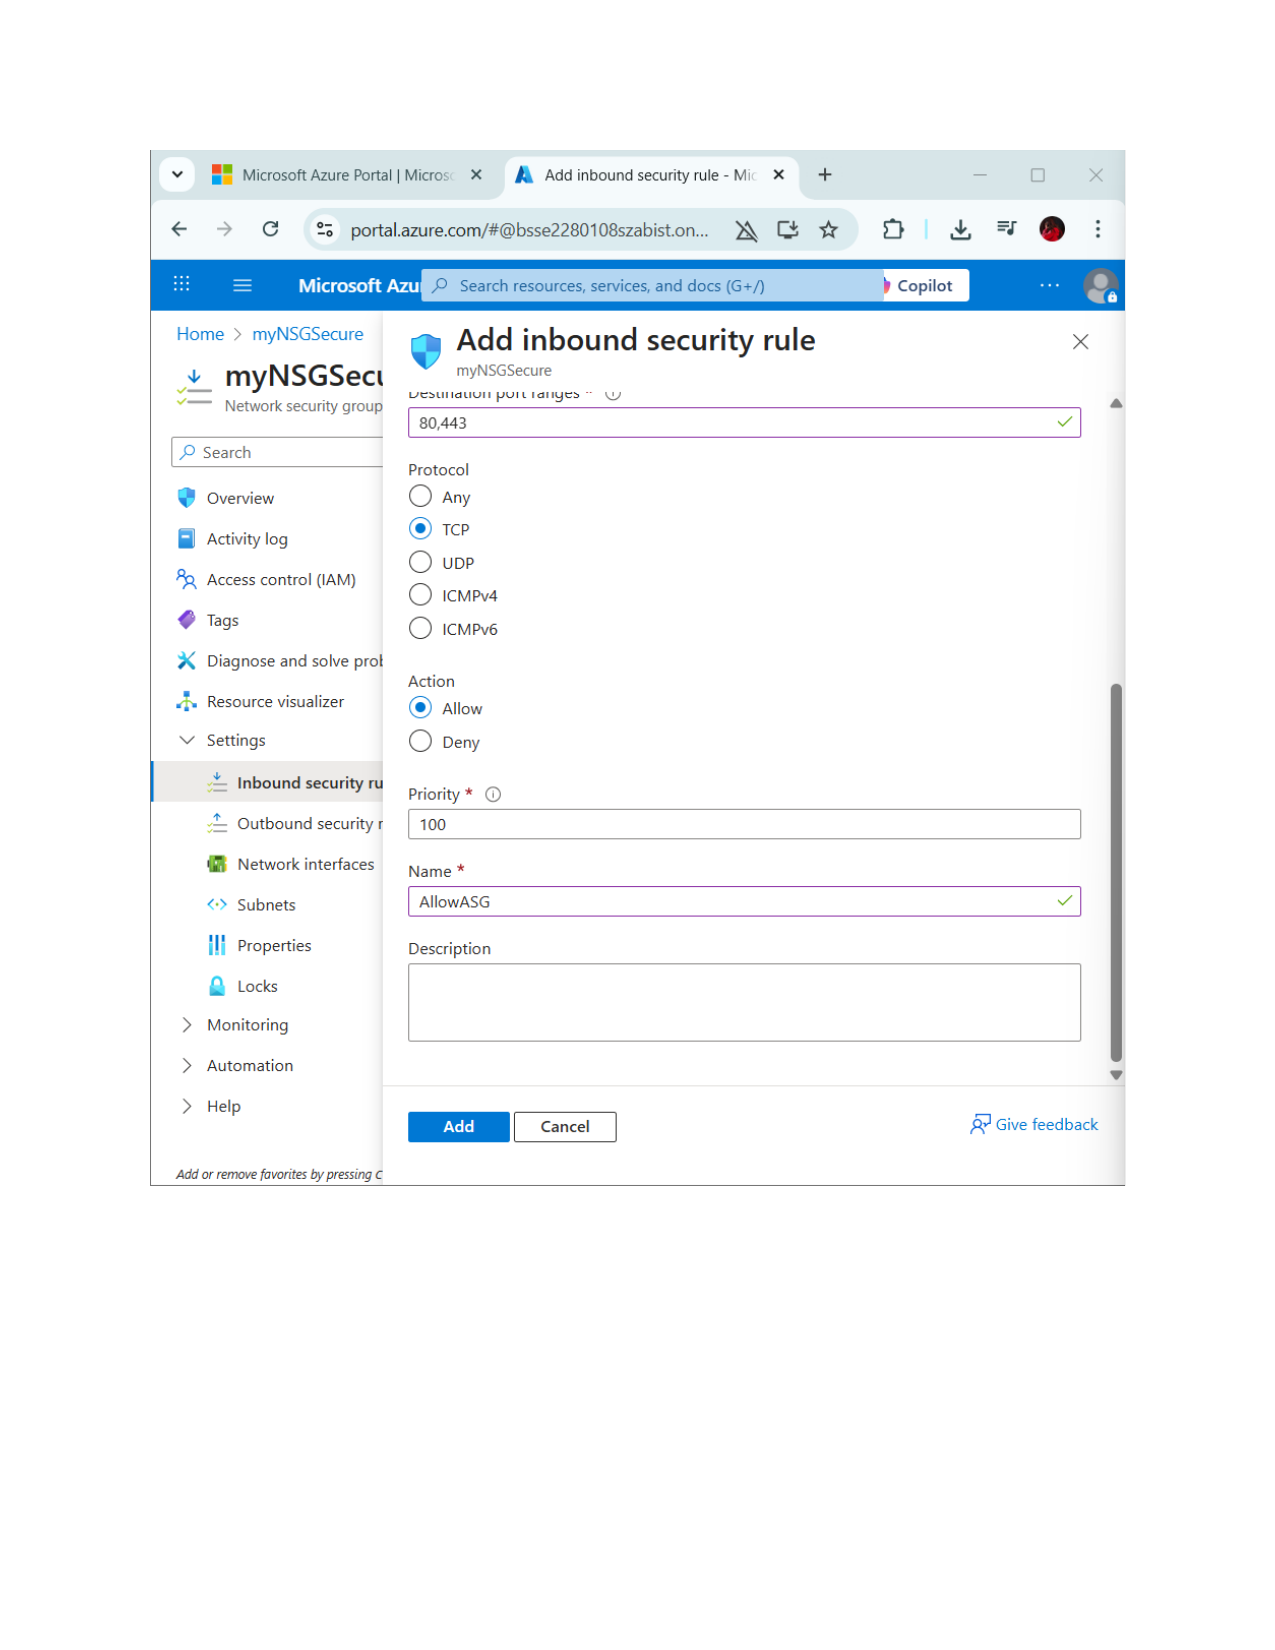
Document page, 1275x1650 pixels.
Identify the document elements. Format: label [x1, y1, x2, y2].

picture [150, 150, 1125, 1186]
